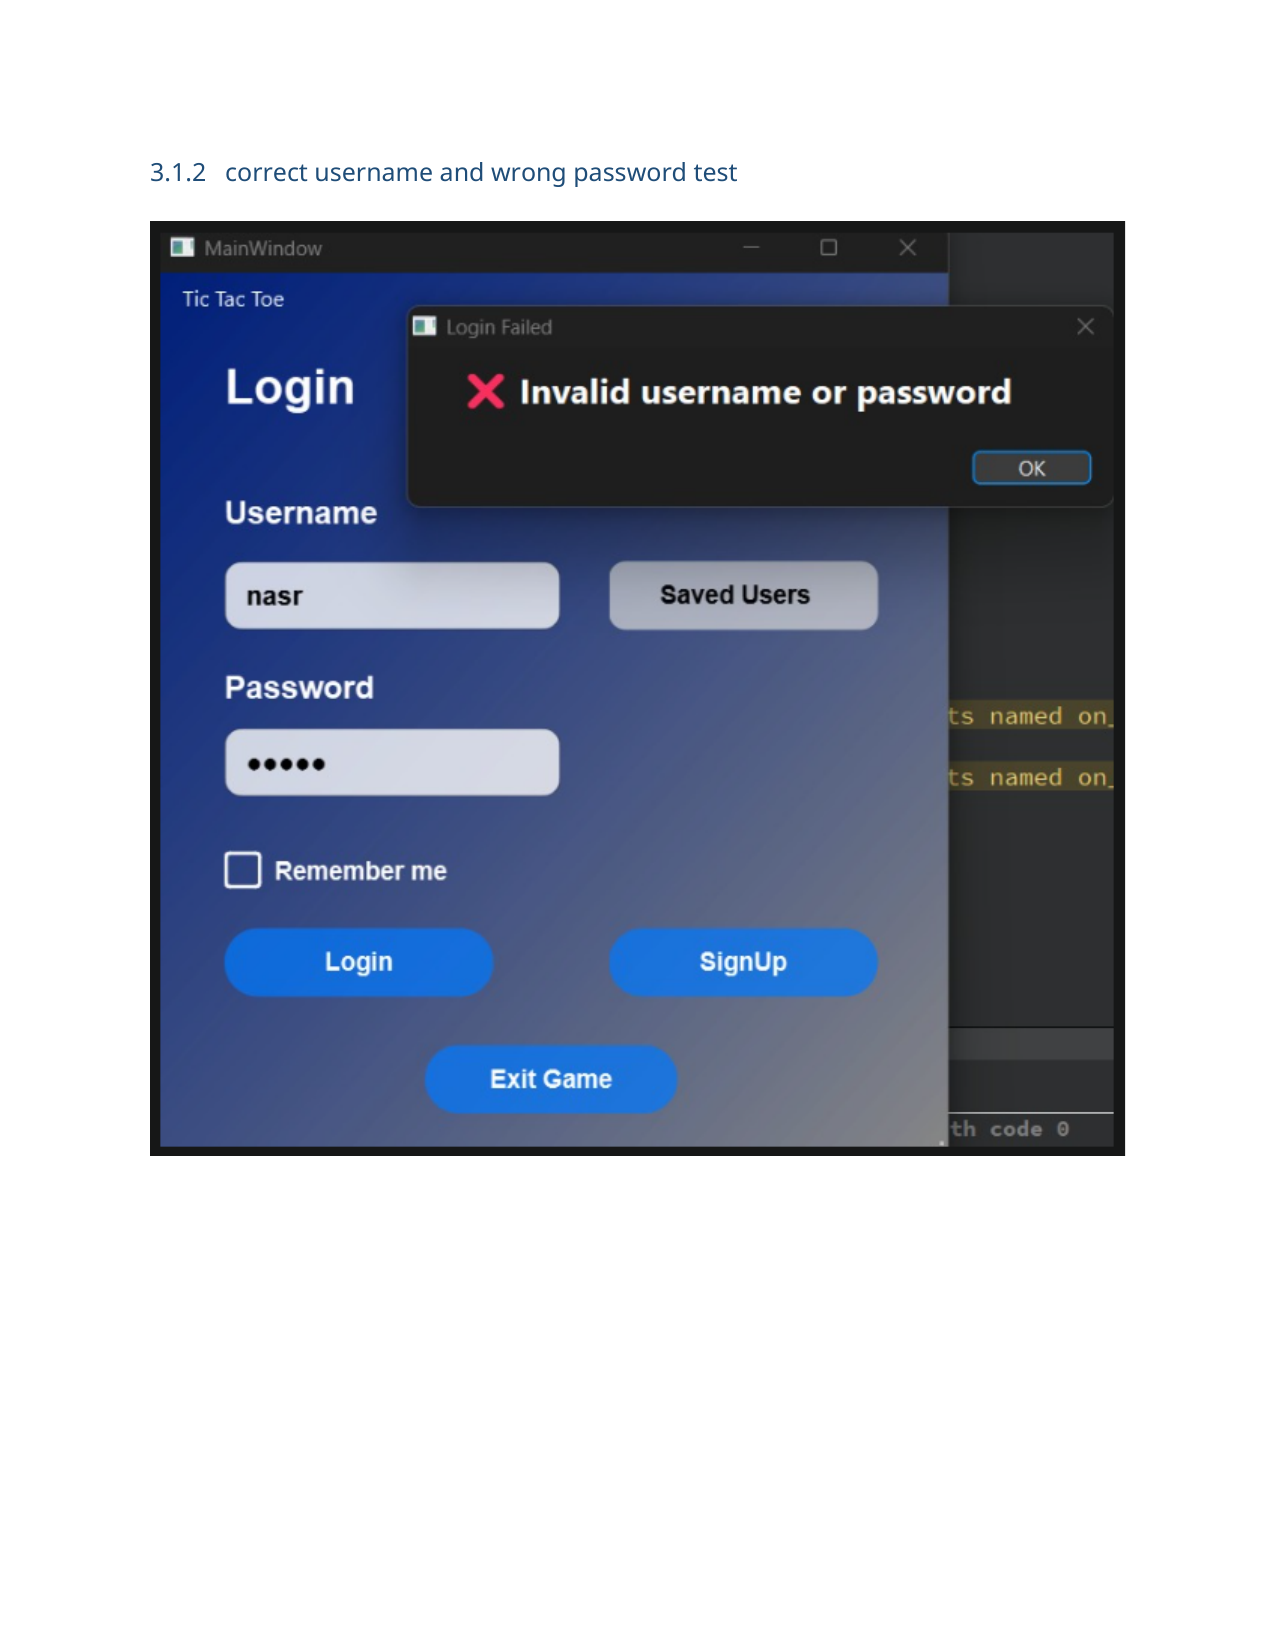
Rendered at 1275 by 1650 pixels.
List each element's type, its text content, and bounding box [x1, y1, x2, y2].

subtitle correct username and wrong password test [150, 154, 1125, 188]
picture [150, 221, 1125, 1156]
